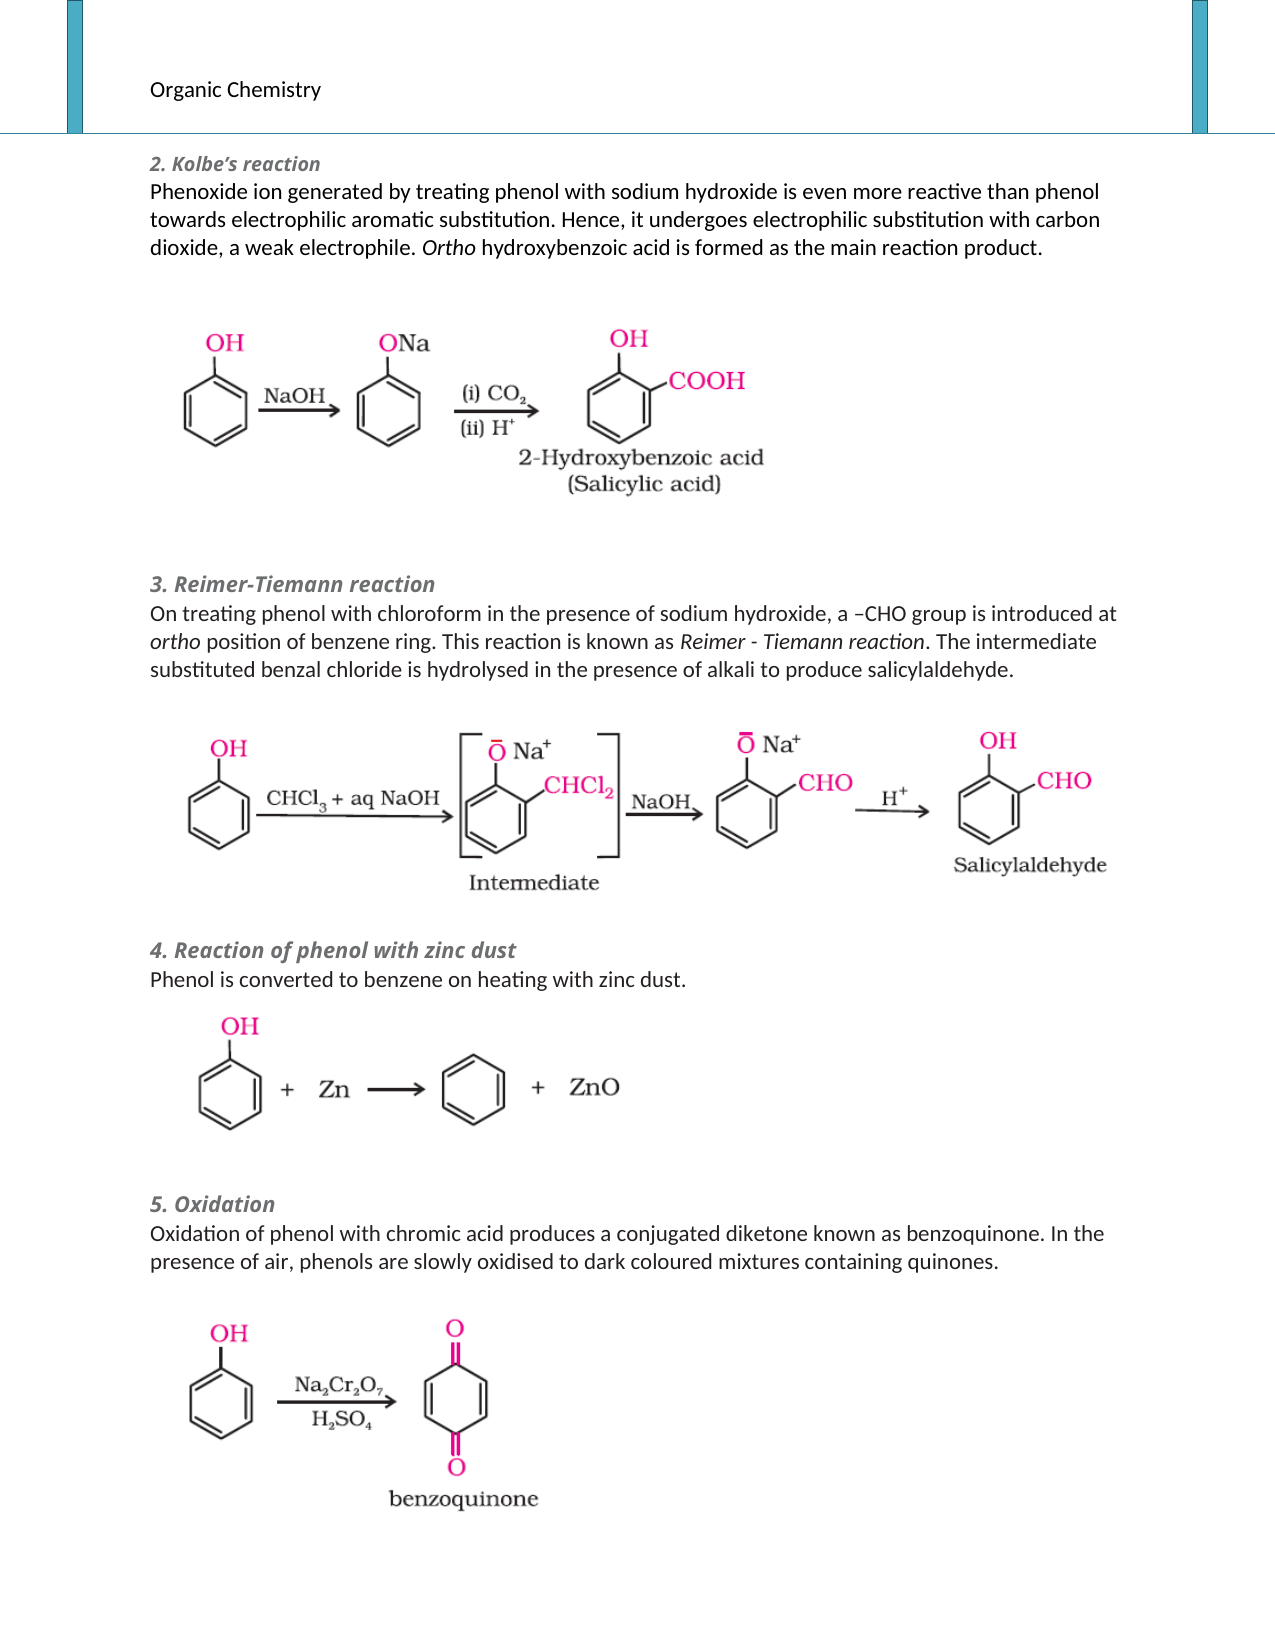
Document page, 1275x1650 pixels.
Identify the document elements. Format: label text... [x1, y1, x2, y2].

text On treating phenol with chloroform in the presence of sodium hydroxide, a –CHO group is introduced at ortho position of benzene ring. This reaction is known as Reimer - Tiemann reaction. The intermediate substituted benzal chloride is hydrolysed in the presence of alkali to produce salicylaldehyde. [150, 599, 1125, 683]
text 5. Oxidation [150, 1189, 1125, 1219]
text presence of air, phenols are slowly oxidised to dark coloured mixtures containing quinones. [150, 1247, 1125, 1275]
text Oxidation of phenol with chromic acid produces a conjugated diketone known as benzoquinone. In the [150, 1219, 1125, 1247]
text 2. Kolbe’s reaction [150, 150, 1125, 177]
text 4. Reaction of phenol with zinc dust [150, 935, 1125, 965]
text Phenol is converted to benzene on heating with zinc dust. [150, 965, 1125, 993]
text 3. Reimer-Tiemann reaction [150, 569, 1125, 599]
text Phenoxide ion generated by treating phenol with sodium hydroxide is even more reactive than phenol towards electrophilic aromatic substitution. Hence, it undergoes electrophilic substitution with carbon dioxide, a weak electrophile. Ortho hydroxybenzoic acid is formed as the main reaction product. [150, 177, 1125, 261]
